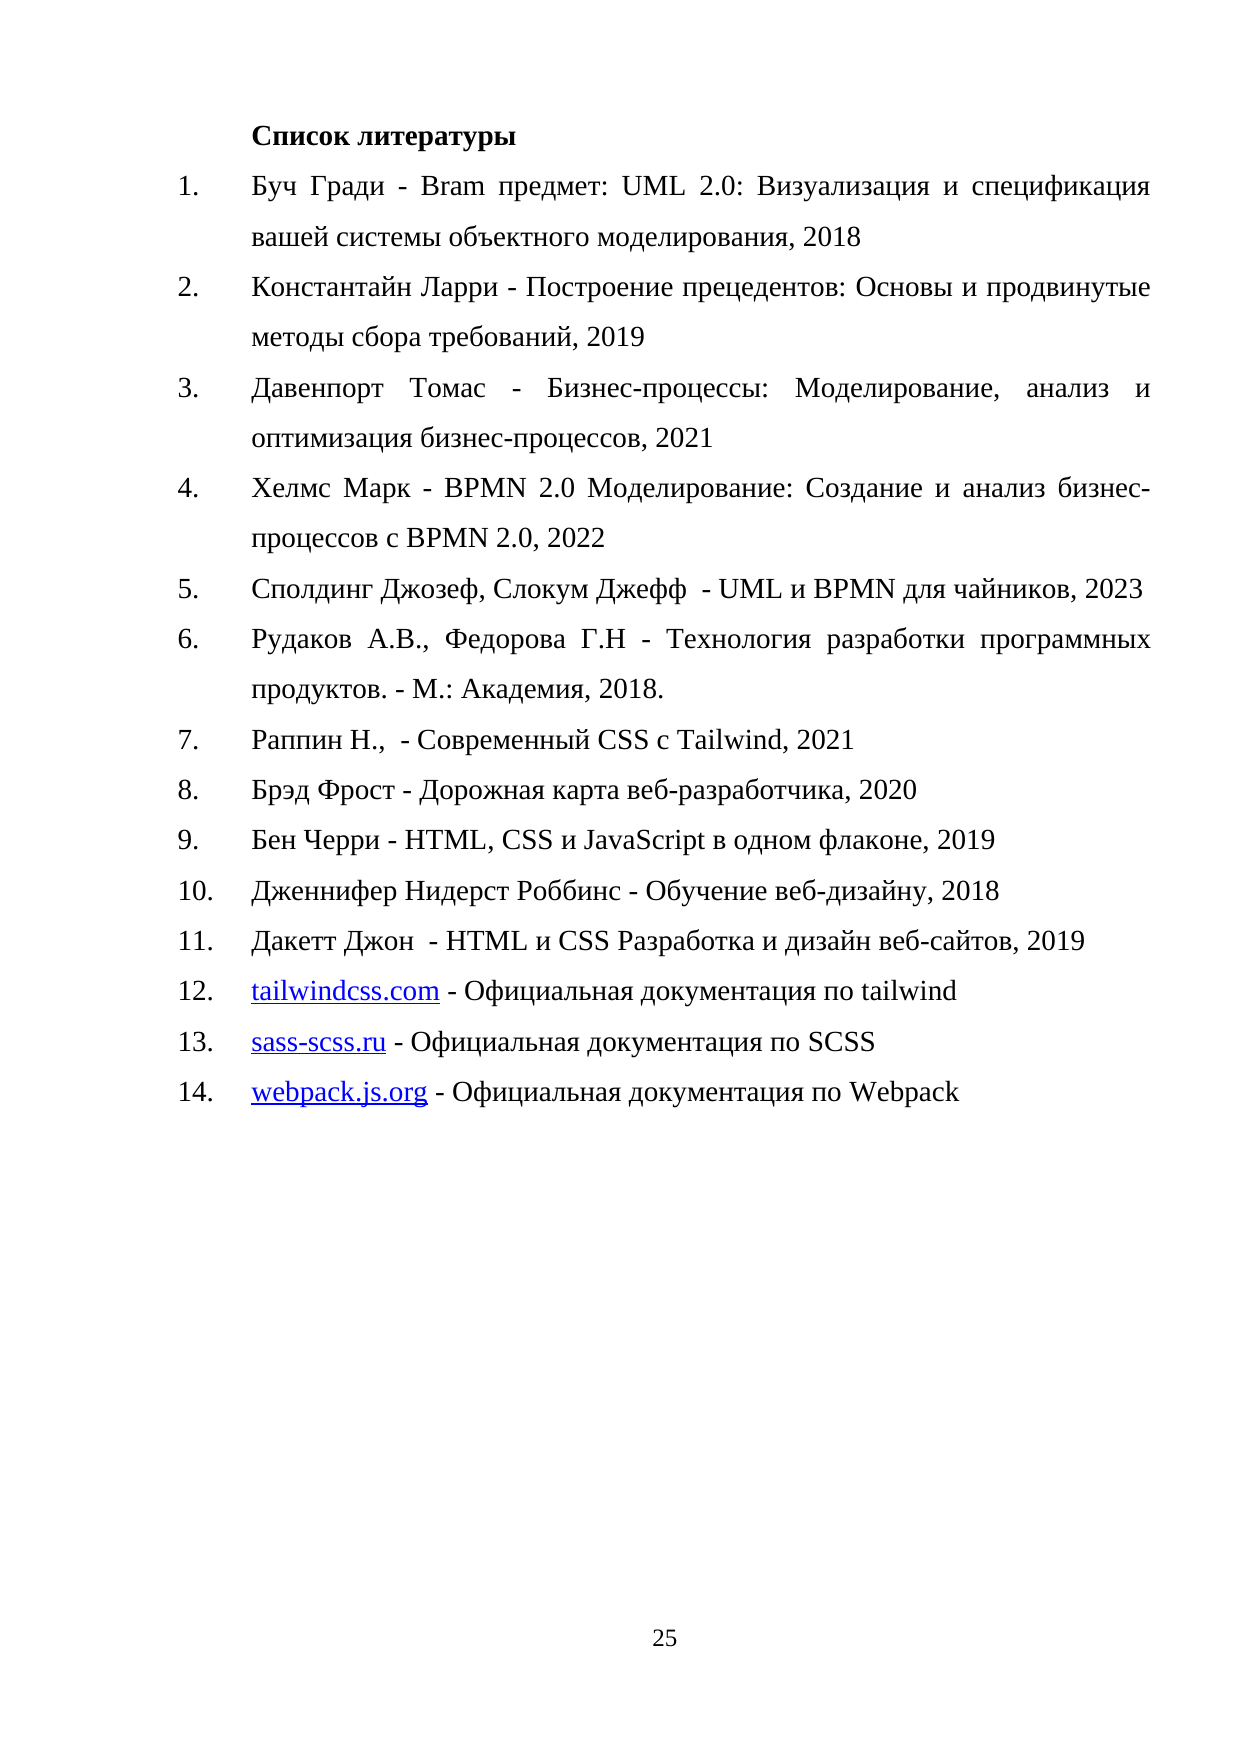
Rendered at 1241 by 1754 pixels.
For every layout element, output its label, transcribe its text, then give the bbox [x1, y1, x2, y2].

list Рудаков А.В., Федорова Г.Н - Технология разработки программных продуктов. - М.: Академия, 2018. [177, 621, 1152, 705]
list Хелмс Марк - BPMN 2.0 Моделирование: Создание и анализ бизнес-процессов с BPMN 2.0, 2022 [177, 470, 1152, 554]
list Дженнифер Нидерст Роббинс - Обучение веб-дизайну, 2018 [177, 873, 1152, 906]
text Список литературы [177, 118, 1152, 152]
list sass-scss.ru - Официальная документация по SCSS [177, 1024, 1152, 1057]
list Константайн Ларри - Построение прецедентов: Основы и продвинутые методы сбора требований, 2019 [177, 269, 1152, 353]
list Брэд Фрост - Дорожная карта веб-разработчика, 2020 [177, 772, 1152, 806]
list Дакетт Джон - HTML и CSS Разработка и дизайн веб-сайтов, 2019 [177, 923, 1152, 957]
list tailwindcss.com - Официальная документация по tailwind [177, 973, 1152, 1007]
list Буч Гради - Bram предмет: UML 2.0: Визуализация и спецификация вашей системы объектного моделирования, 2018 [177, 168, 1152, 252]
list Давенпорт Томас - Бизнес-процессы: Моделирование, анализ и оптимизация бизнес-процессов, 2021 [177, 370, 1152, 453]
list Сполдинг Джозеф, Слокум Джефф - UML и BPMN для чайников, 2023 [177, 571, 1152, 604]
list webpack.js.org - Официальная документация по Webpack [177, 1074, 1152, 1108]
list Раппин Н., - Современный CSS с Tailwind, 2021 [177, 722, 1152, 755]
list Бен Черри - HTML, CSS и JavaScript в одном флаконе, 2019 [177, 822, 1152, 856]
